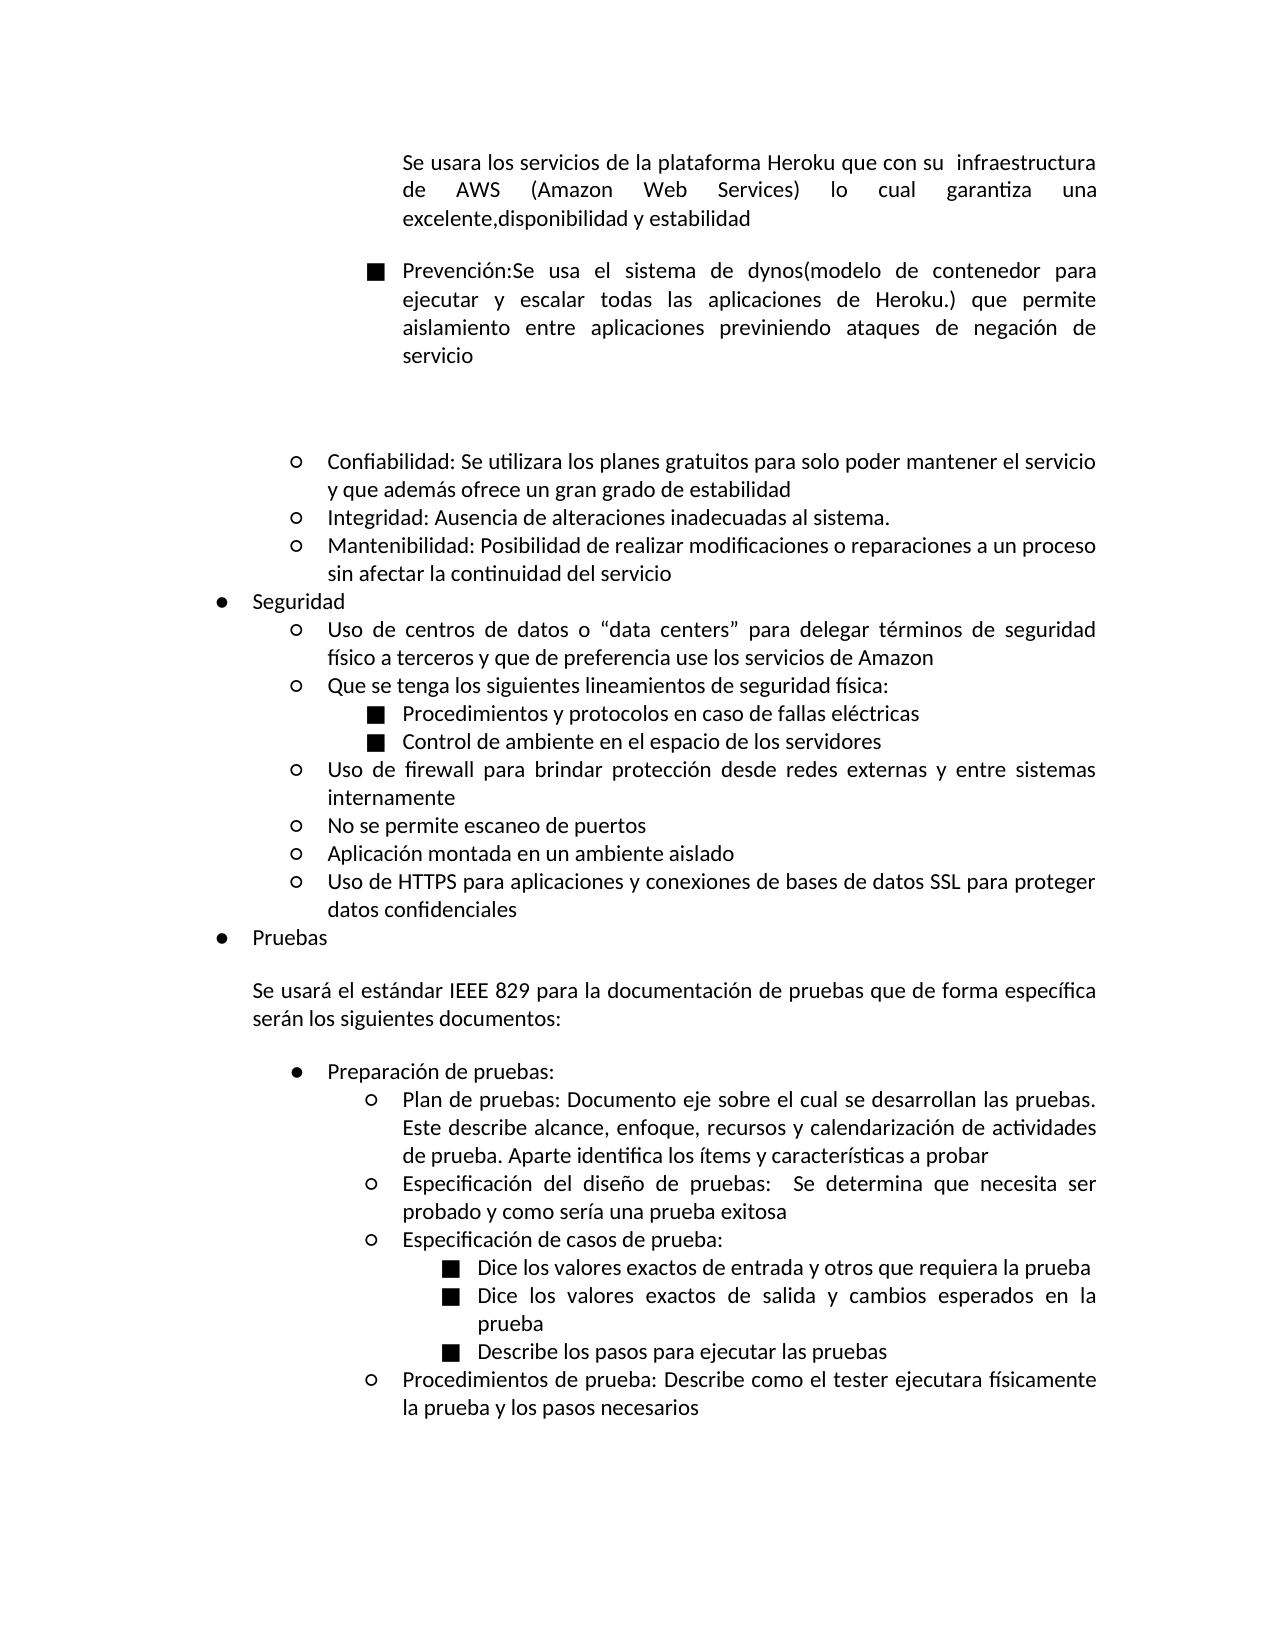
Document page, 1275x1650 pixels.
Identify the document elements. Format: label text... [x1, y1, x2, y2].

list Pruebas [215, 923, 1098, 951]
list Confiabilidad: Se utilizara los planes gratuitos para solo poder mantener el servicio y que además ofrece un gran grado de estabilidad [290, 447, 1098, 503]
list Dice los valores exactos de entrada y otros que requiera la prueba [440, 1253, 1098, 1281]
list Prevención:Se usa el sistema de dynos(modelo de contenedor para ejecutar y escalar todas las aplicaciones de Heroku.) que permite aislamiento entre aplicaciones previniendo ataques de negación de servicio [365, 257, 1098, 369]
list Dice los valores exactos de salida y cambios esperados en la prueba [440, 1281, 1098, 1337]
list No se permite escaneo de puertos [290, 811, 1098, 839]
list Aplicación montada en un ambiente aislado [290, 839, 1098, 867]
list Mantenibilidad: Posibilidad de realizar modificaciones o reparaciones a un proceso sin afectar la continuidad del servicio [290, 531, 1098, 587]
list Plan de pruebas: Documento eje sobre el cual se desarrollan las pruebas. Este describe alcance, enfoque, recursos y calendarización de actividades de prueba. Aparte identifica los ítems y características a probar [365, 1085, 1098, 1169]
list Procedimientos de prueba: Describe como el tester ejecutara físicamente la prueba y los pasos necesarios [365, 1365, 1098, 1421]
text Se usara los servicios de la plataforma Heroku que con su infraestructura de AWS (Amazon Web Services) lo cual garantiza una excelente,disponibilidad y estabilidad [402, 148, 1098, 232]
list Seguridad [215, 587, 1098, 615]
list Especificación de casos de prueba: [365, 1225, 1098, 1253]
text Se usará el estándar IEEE 829 para la documentación de pruebas que de forma específica serán los siguientes documentos: [252, 976, 1098, 1032]
list Uso de HTTPS para aplicaciones y conexiones de bases de datos SSL para proteger datos confidenciales [290, 867, 1098, 923]
list Uso de centros de datos o “data centers” para delegar términos de seguridad físico a terceros y que de preferencia use los servicios de Amazon [290, 615, 1098, 671]
list Integridad: Ausencia de alteraciones inadecuadas al sistema. [290, 503, 1098, 531]
list Que se tenga los siguientes lineamientos de seguridad física: [290, 671, 1098, 699]
list Especificación del diseño de pruebas: Se determina que necesita ser probado y como sería una prueba exitosa [365, 1169, 1098, 1225]
list Procedimientos y protocolos en caso de fallas eléctricas [365, 699, 1098, 727]
list Control de ambiente en el espacio de los servidores [365, 727, 1098, 755]
list Preparación de pruebas: [290, 1057, 1098, 1085]
list Describe los pasos para ejecutar las pruebas [440, 1337, 1098, 1365]
list Uso de firewall para brindar protección desde redes externas y entre sistemas internamente [290, 755, 1098, 811]
